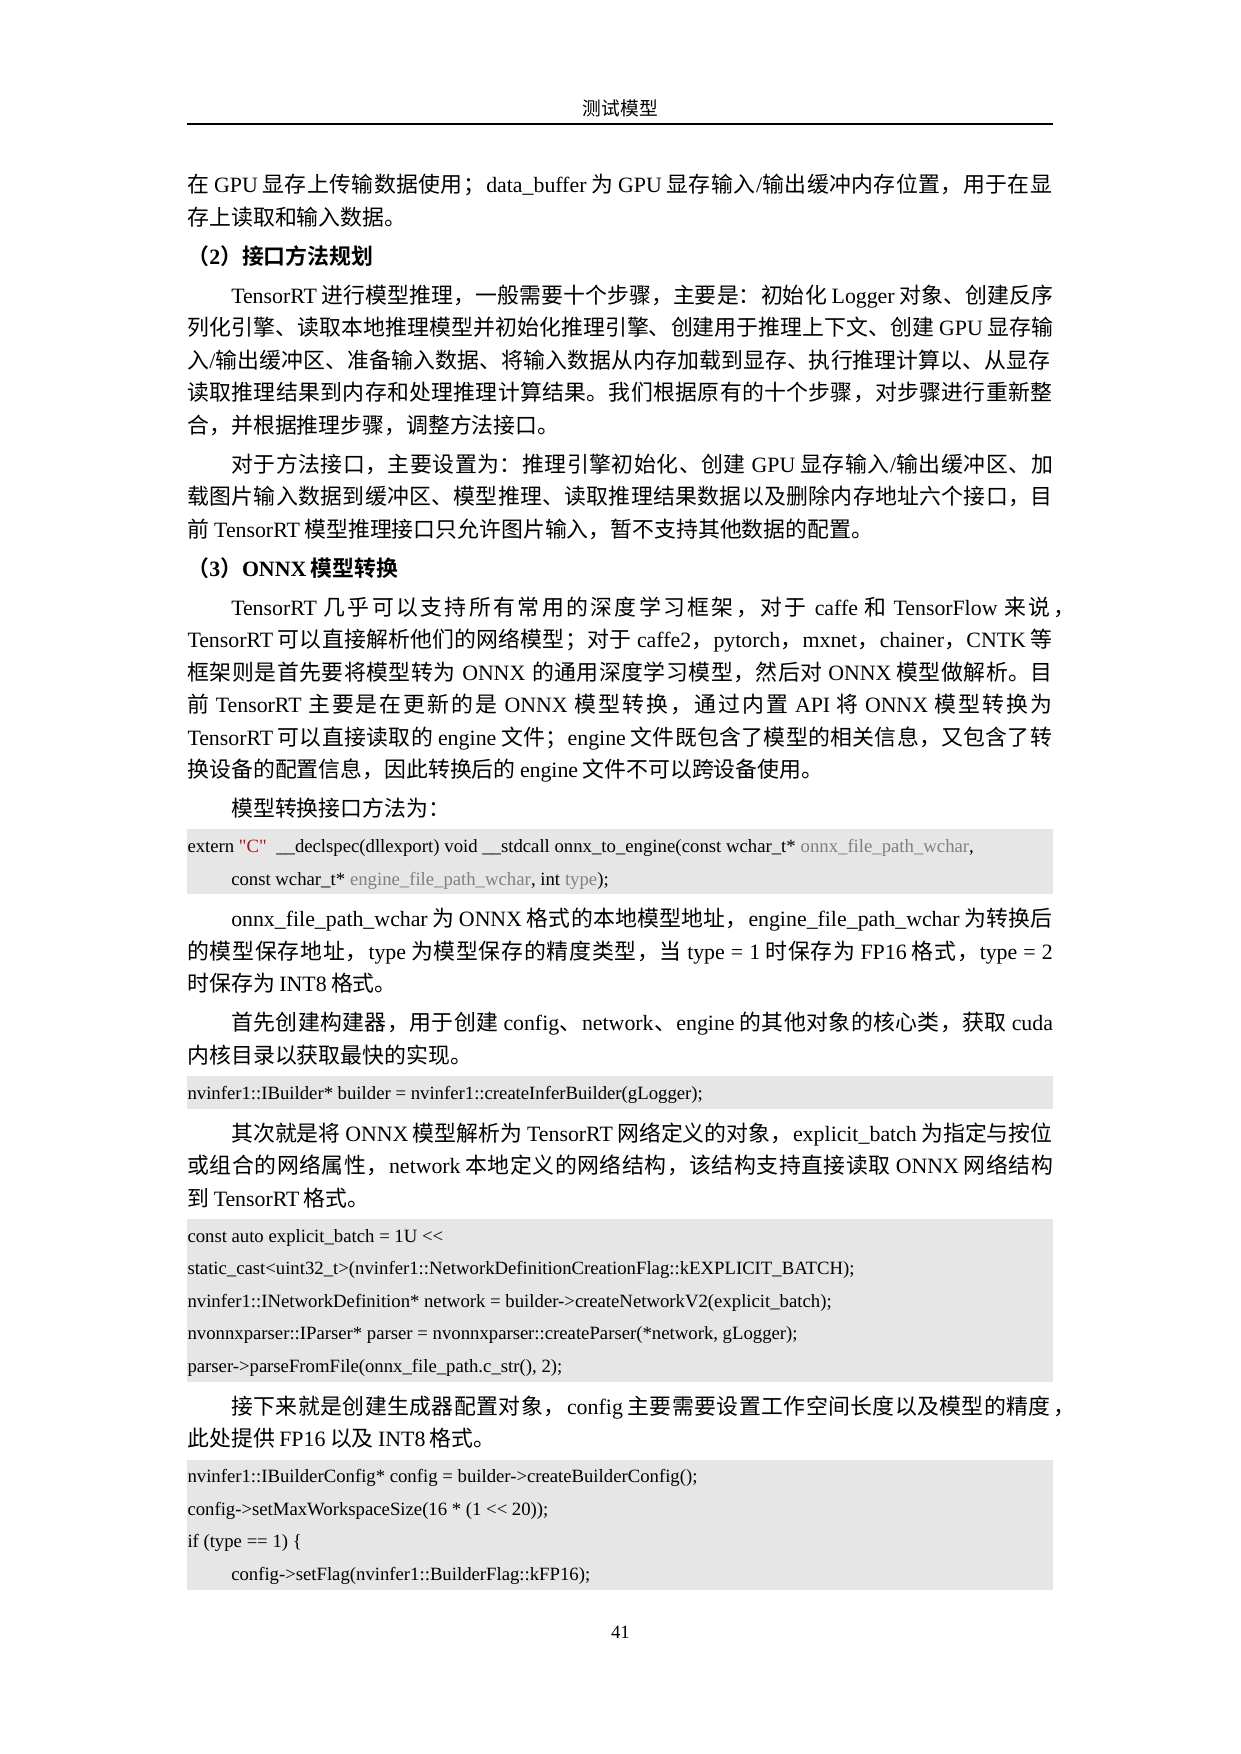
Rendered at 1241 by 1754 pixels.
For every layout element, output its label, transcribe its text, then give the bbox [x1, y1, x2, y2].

text onnx_file_path_wchar为ONNX格式的本地模型地址，engine_file_path_wchar为转换后的模型保存地址，type为模型保存的精度类型，当type = 1时保存为FP16格式，type = 2时保存为INT8格式。 [187, 901, 1053, 998]
text 首先创建构建器，用于创建config、network、engine的其他对象的核心类，获取cuda内核目录以获取最快的实现。 [187, 1005, 1053, 1070]
text （2）接口方法规划 [187, 238, 1053, 271]
text parser->parseFromFile(onnx_file_path.c_str(), 2); [187, 1349, 1053, 1382]
text nvinfer1::INetworkDefinition* network = builder->createNetworkV2(explicit_batch); [187, 1284, 1053, 1317]
text 对于方法接口，主要设置为：推理引擎初始化、创建GPU显存输入/输出缓冲区、加载图片输入数据到缓冲区、模型推理、读取推理结果数据以及删除内存地址六个接口，目前 TensorRT模型推理接口只允许图片输入，暂不支持其他数据的配置。 [187, 446, 1053, 544]
text nvonnxparser::IParser* parser = nvonnxparser::createParser(*network, gLogger); [187, 1317, 1053, 1349]
text config->setMaxWorkspaceSize(16 * (1 << 20)); [187, 1492, 1053, 1525]
text const wchar_t* engine_file_path_wchar, int type); [187, 862, 1053, 894]
text extern "C" __declspec(dllexport) void __stdcall onnx_to_engine(const wchar_t* onnx_file_path_wchar, [187, 829, 1053, 862]
text 接下来就是创建生成器配置对象，config主要需要设置工作空间长度以及模型的精度，此处提供FP16以及INT8格式。 [187, 1388, 1053, 1453]
text config->setFlag(nvinfer1::BuilderFlag::kFP16); [187, 1557, 1053, 1590]
text nvinfer1::IBuilderConfig* config = builder->createBuilderConfig(); [187, 1460, 1053, 1492]
text nvinfer1::IBuilder* builder = nvinfer1::createInferBuilder(gLogger); [187, 1076, 1053, 1109]
text TensorRT几乎可以支持所有常用的深度学习框架，对于caffe和TensorFlow来说，TensorRT可以直接解析他们的网络模型；对于caffe2，pytorch，mxnet，chainer，CNTK等框架则是首先要将模型转为 ONNX 的通用深度学习模型，然后对ONNX模型做解析。目前TensorRT主要是在更新的是ONNX模型转换，通过内置API将ONNX模型转换为TensorRT可以直接读取的engine文件；engine文件既包含了模型的相关信息，又包含了转换设备的配置信息，因此转换后的engine文件不可以跨设备使用。 [187, 589, 1053, 784]
text 其次就是将ONNX模型解析为TensorRT网络定义的对象，explicit_batch为指定与按位或组合的网络属性，network本地定义的网络结构，该结构支持直接读取ONNX网络结构到TensorRT格式。 [187, 1115, 1053, 1213]
text TensorRT进行模型推理，一般需要十个步骤，主要是：初始化Logger对象、创建反序列化引擎、读取本地推理模型并初始化推理引擎、创建用于推理上下文、创建GPU显存输入/输出缓冲区、准备输入数据、将输入数据从内存加载到显存、执行推理计算以、从显存读取推理结果到内存和处理推理计算结果。我们根据原有的十个步骤，对步骤进行重新整合，并根据推理步骤，调整方法接口。 [187, 277, 1053, 440]
text （3）ONNX模型转换 [187, 550, 1053, 583]
text 模型转换接口方法为： [187, 791, 1053, 823]
text const auto explicit_batch = 1U << static_cast<uint32_t>(nvinfer1::NetworkDefinitionCreationFlag::kEXPLICIT_BATCH); [187, 1219, 1053, 1284]
text if (type == 1) { [187, 1525, 1053, 1557]
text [187, 167, 1053, 232]
